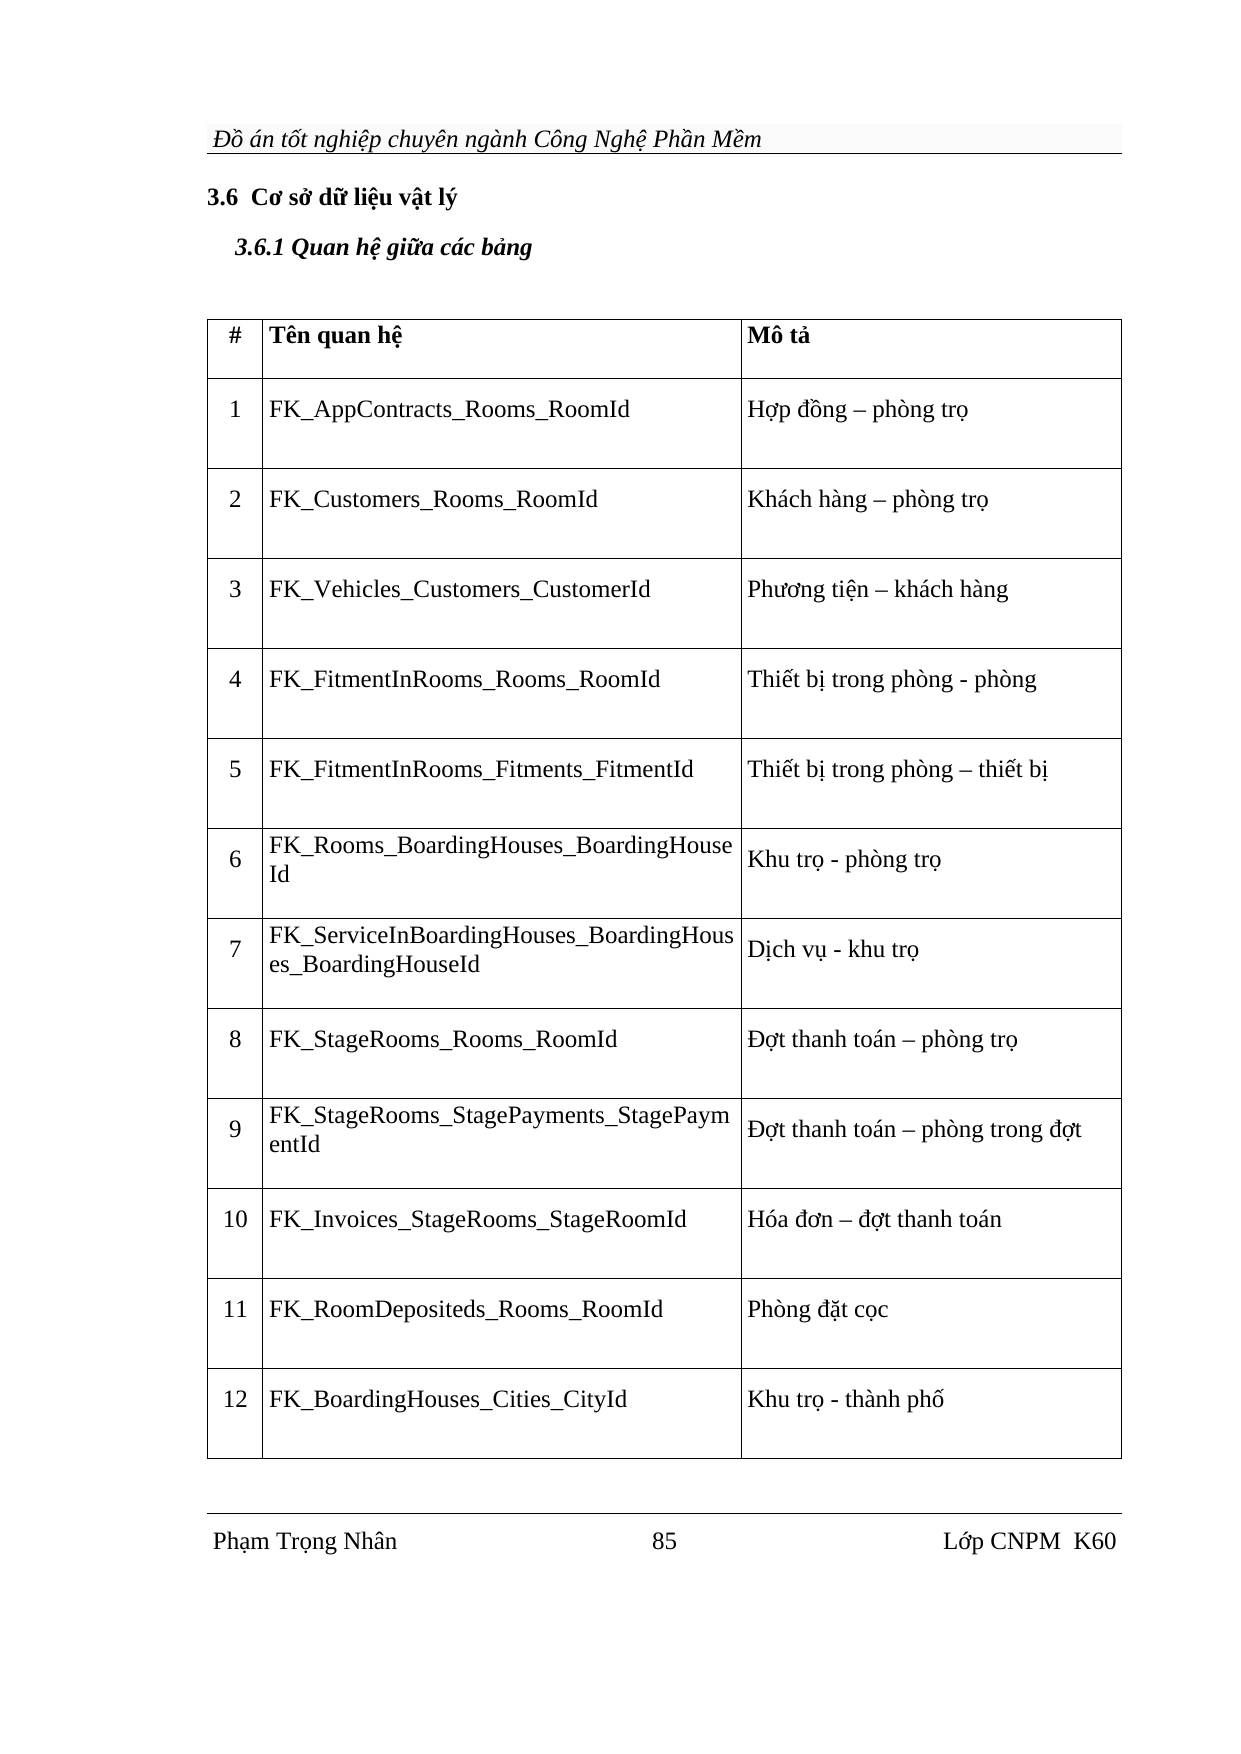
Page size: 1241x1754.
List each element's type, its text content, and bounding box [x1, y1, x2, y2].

table_cell 12 [208, 1369, 262, 1458]
table_cell FK_Vehicles_Customers_CustomerId [263, 559, 741, 648]
table_cell Khu trọ - phòng trọ [742, 829, 1121, 918]
table_cell 11 [208, 1279, 262, 1368]
table_cell Đợt thanh toán – phòng trọ [742, 1009, 1121, 1098]
table_cell 9 [208, 1099, 262, 1188]
table_cell 5 [208, 739, 262, 828]
table_header Mô tả [742, 320, 1121, 378]
table_cell FK_Invoices_StageRooms_StageRoomId [263, 1189, 741, 1278]
table_cell FK_ServiceInBoardingHouses_BoardingHouses_BoardingHouseId [263, 919, 741, 1008]
table_cell 2 [208, 469, 262, 558]
table_cell FK_RoomDepositeds_Rooms_RoomId [263, 1279, 741, 1368]
table_cell FK_Customers_Rooms_RoomId [263, 469, 741, 558]
table_cell Dịch vụ - khu trọ [742, 919, 1121, 1008]
table_cell FK_FitmentInRooms_Fitments_FitmentId [263, 739, 741, 828]
table_cell 4 [208, 649, 262, 738]
table_cell 7 [208, 919, 262, 1008]
table_cell 10 [208, 1189, 262, 1278]
table_cell 8 [208, 1009, 262, 1098]
table_cell Đợt thanh toán – phòng trong đợt [742, 1099, 1121, 1188]
subtitle Cơ sở dữ liệu vật lý [207, 182, 1122, 211]
table_cell 6 [208, 829, 262, 918]
table_cell FK_Rooms_BoardingHouses_BoardingHouseId [263, 829, 741, 918]
table_header # [208, 320, 262, 378]
table_cell FK_StageRooms_StagePayments_StagePaymentId [263, 1099, 741, 1188]
table_cell Thiết bị trong phòng - phòng [742, 649, 1121, 738]
table_cell FK_AppContracts_Rooms_RoomId [263, 379, 741, 468]
table_cell Phòng đặt cọc [742, 1279, 1121, 1368]
table_cell 1 [208, 379, 262, 468]
table_cell Hợp đồng – phòng trọ [742, 379, 1121, 468]
table_cell FK_StageRooms_Rooms_RoomId [263, 1009, 741, 1098]
table_cell FK_FitmentInRooms_Rooms_RoomId [263, 649, 741, 738]
table_cell Khu trọ - thành phố [742, 1369, 1121, 1458]
table_cell Phương tiện – khách hàng [742, 559, 1121, 648]
table_cell Hóa đơn – đợt thanh toán [742, 1189, 1121, 1278]
subtitle Quan hệ giữa các bảng [235, 232, 1122, 261]
table_header Tên quan hệ [263, 320, 741, 378]
table_cell Thiết bị trong phòng – thiết bị [742, 739, 1121, 828]
table_cell 3 [208, 559, 262, 648]
table_cell Khách hàng – phòng trọ [742, 469, 1121, 558]
table_cell FK_BoardingHouses_Cities_CityId [263, 1369, 741, 1458]
